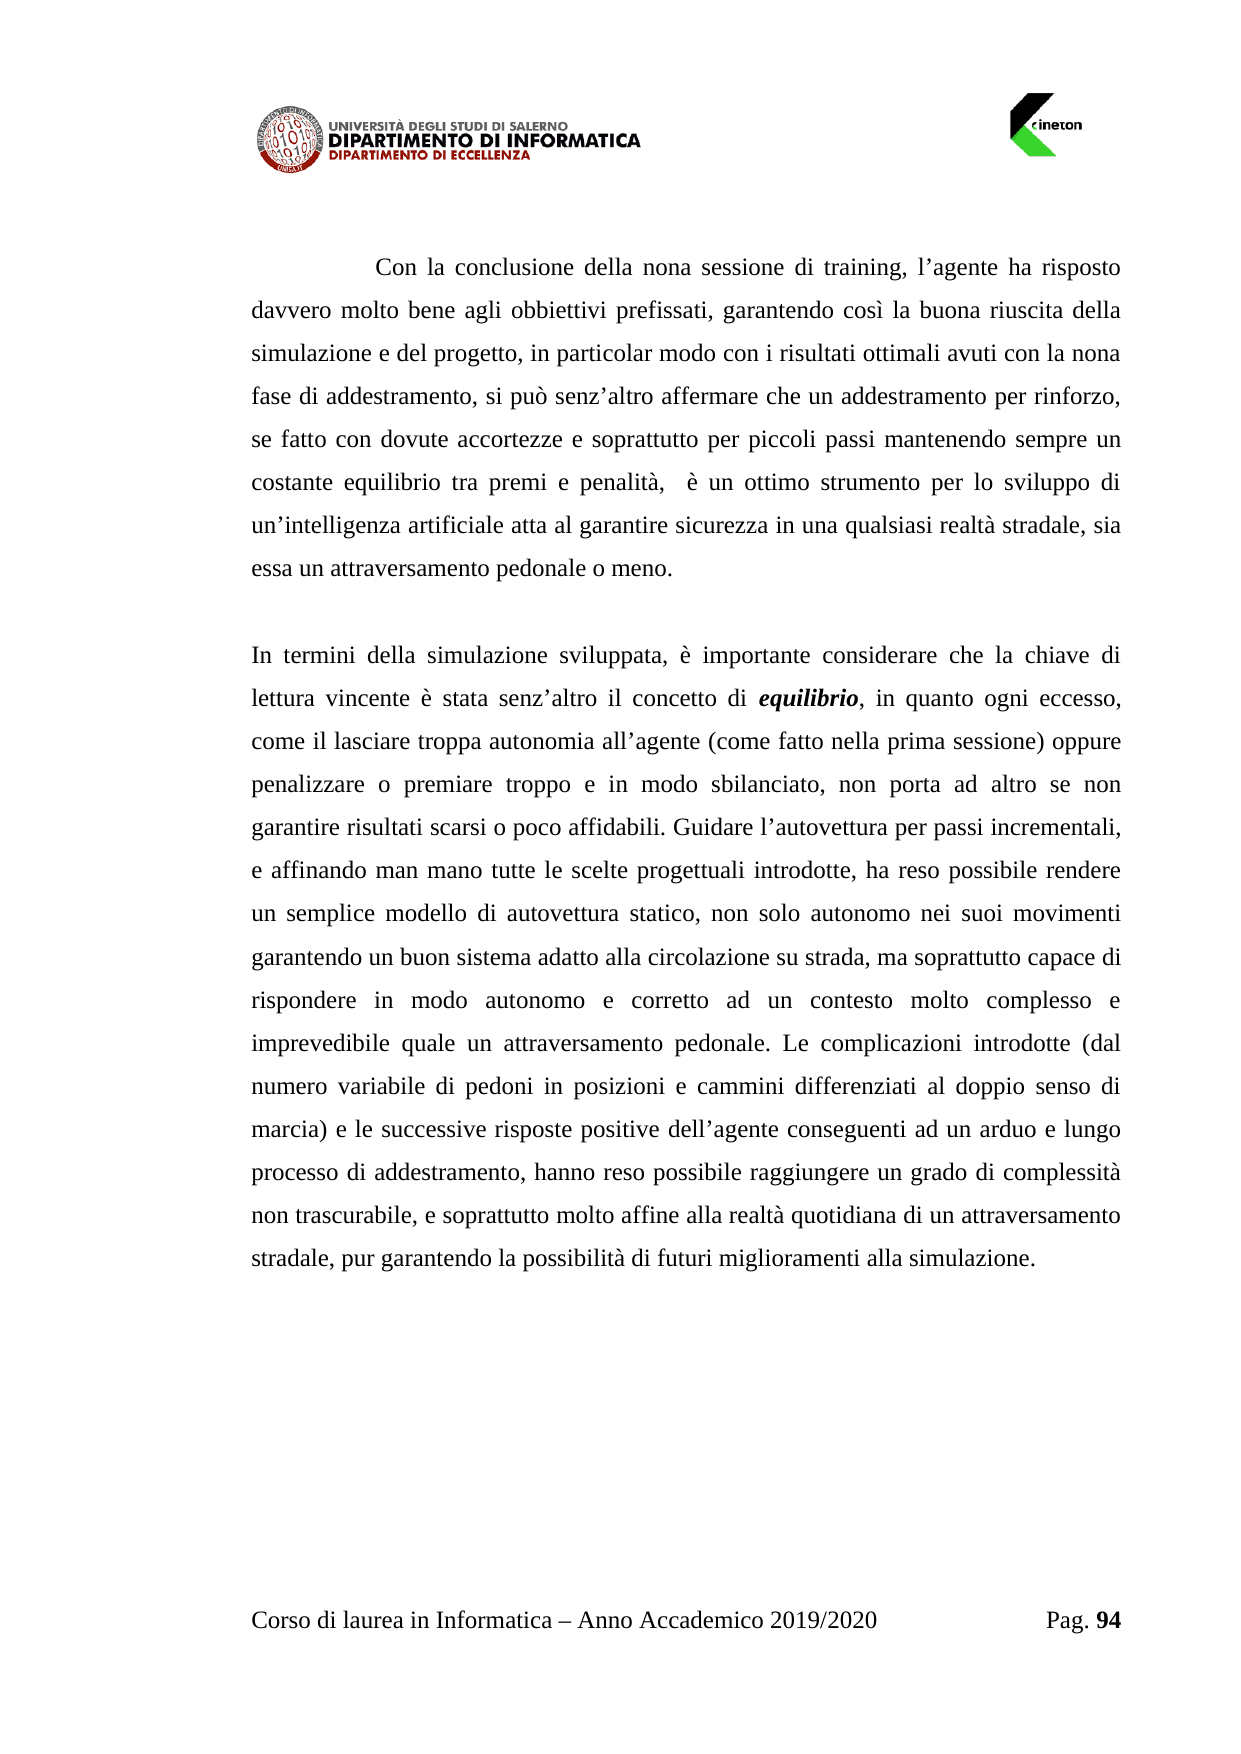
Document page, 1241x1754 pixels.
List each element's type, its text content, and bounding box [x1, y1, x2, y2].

text In termini della simulazione sviluppata, è importante considerare che la chiave di lettura vincente è stata senz’altro il concetto di equilibrio, in quanto ogni eccesso, come il lasciare troppa autonomia all’agente (come fatto nella prima sessione) oppure penalizzare o premiare troppo e in modo sbilanciato, non porta ad altro se non garantire risultati scarsi o poco affidabili. Guidare l’autovettura per passi incrementali, e affinando man mano tutte le scelte progettuali introdotte, ha reso possibile rendere un semplice modello di autovettura statico, non solo autonomo nei suoi movimenti garantendo un buon sistema adatto alla circolazione su strada, ma soprattutto capace di rispondere in modo autonomo e corretto ad un contesto molto complesso e imprevedibile quale un attraversamento pedonale. Le complicazioni introdotte (dal numero variabile di pedoni in posizioni e cammini differenziati al doppio senso di marcia) e le successive risposte positive dell’agente conseguenti ad un arduo e lungo processo di addestramento, hanno reso possibile raggiungere un grado di complessità non trascurabile, e soprattutto molto affine alla realtà quotidiana di un attraversamento stradale, pur garantendo la possibilità di futuri miglioramenti alla simulazione. [251, 640, 1122, 1272]
text Con la conclusione della nona sessione di training, l’agente ha risposto davvero molto bene agli obbiettivi prefissati, garantendo così la buona riuscita della simulazione e del progetto, in particolar modo con i risultati ottimali avuti con la nona fase di addestramento, si può senz’altro affermare che un addestramento per rinforzo, se fatto con dovute accortezze e soprattutto per piccoli passi mantenendo sempre un costante equilibrio tra premi e penalità, è un ottimo strumento per lo sviluppo di un’intelligenza artificiale atta al garantire sicurezza in una qualsiasi realtà stradale, sia essa un attraversamento pedonale o meno. [251, 252, 1122, 582]
picture [987, 73, 1102, 177]
picture [251, 102, 645, 177]
